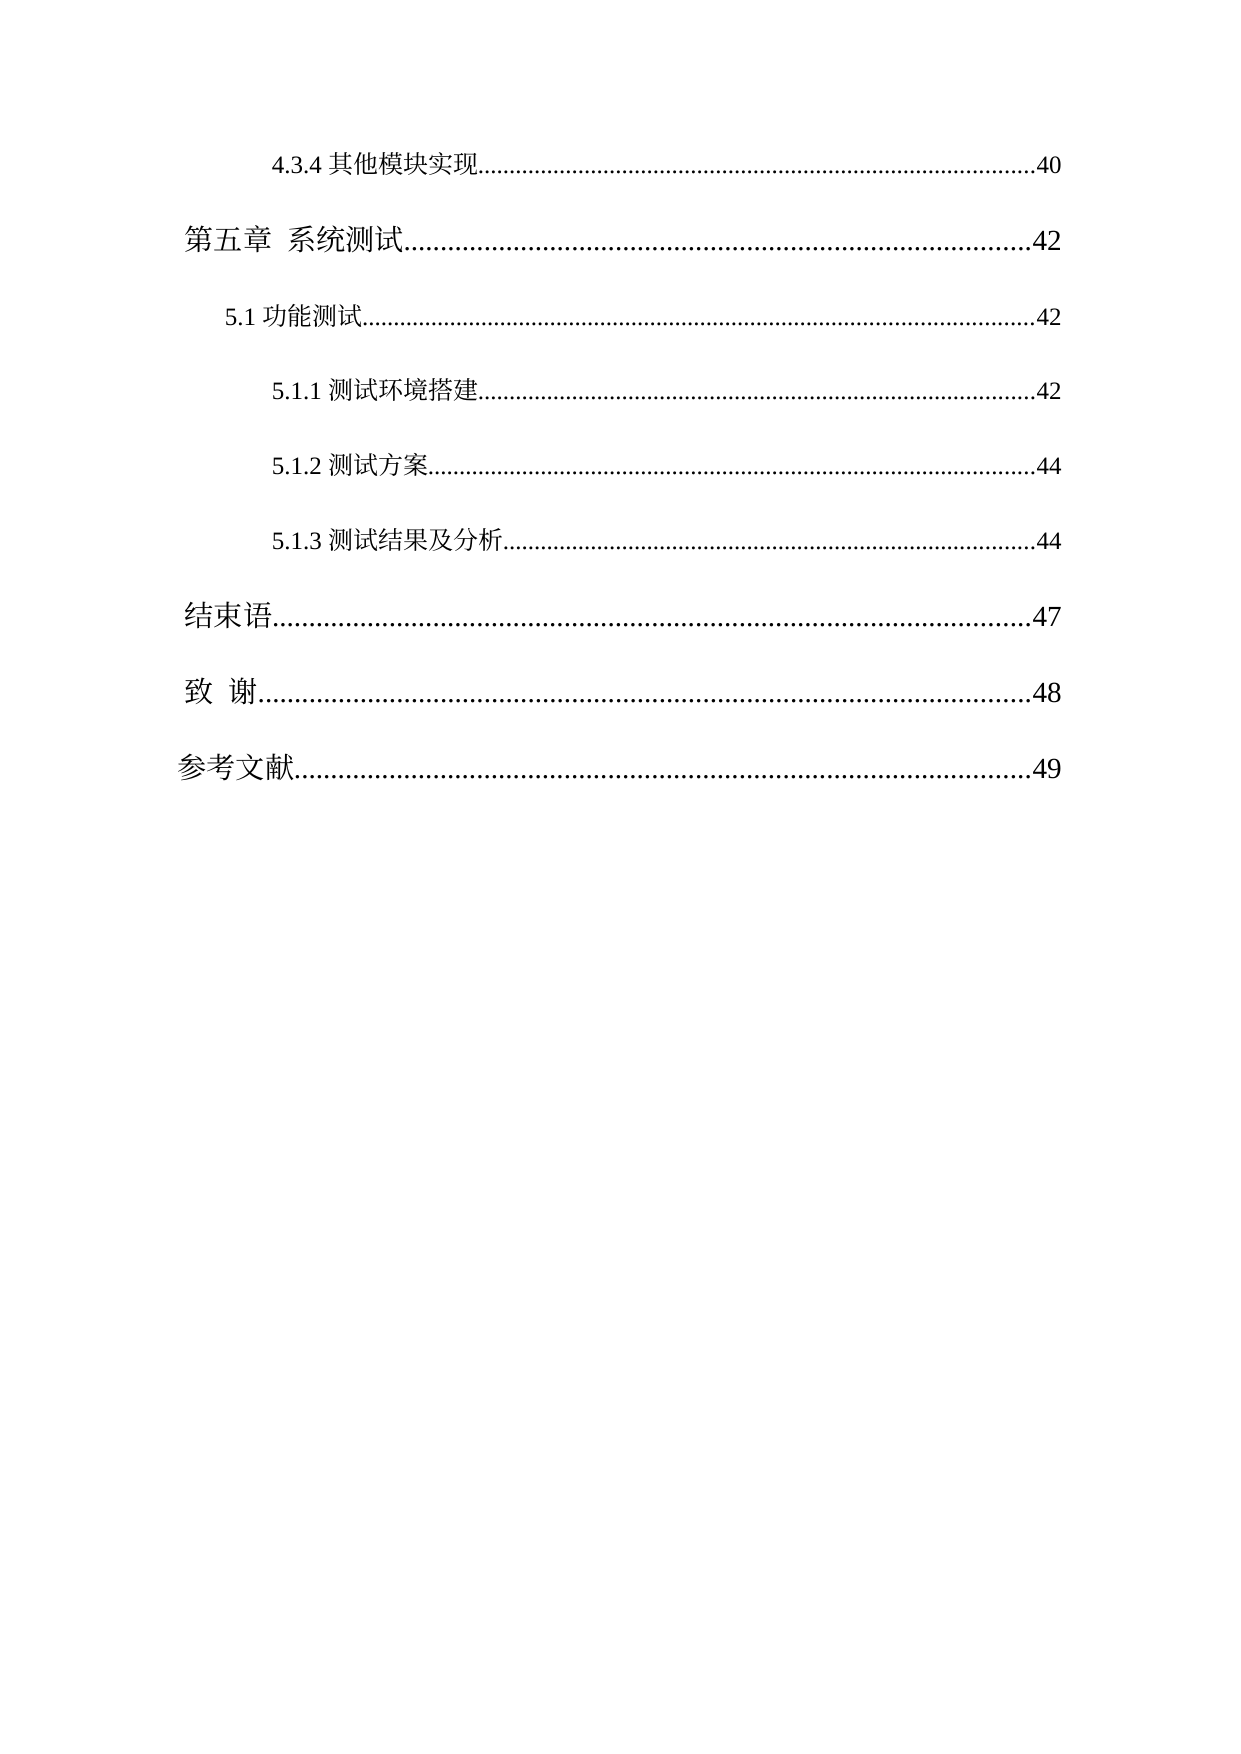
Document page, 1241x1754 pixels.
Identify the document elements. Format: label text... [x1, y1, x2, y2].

text 5.1.1 测试环境搭建 42 [272, 356, 1063, 422]
text 结束语 47 [177, 581, 1063, 646]
text 参考文献 49 [177, 733, 1063, 799]
text 4.3.4 其他模块实现 40 [272, 130, 1063, 196]
text 5.1 功能测试 42 [224, 281, 1063, 347]
text 第五章 系统测试 42 [177, 205, 1063, 271]
text 致 谢 48 [177, 657, 1063, 723]
text 5.1.3 测试结果及分析 44 [272, 506, 1063, 572]
text 5.1.2 测试方案 44 [272, 431, 1063, 497]
